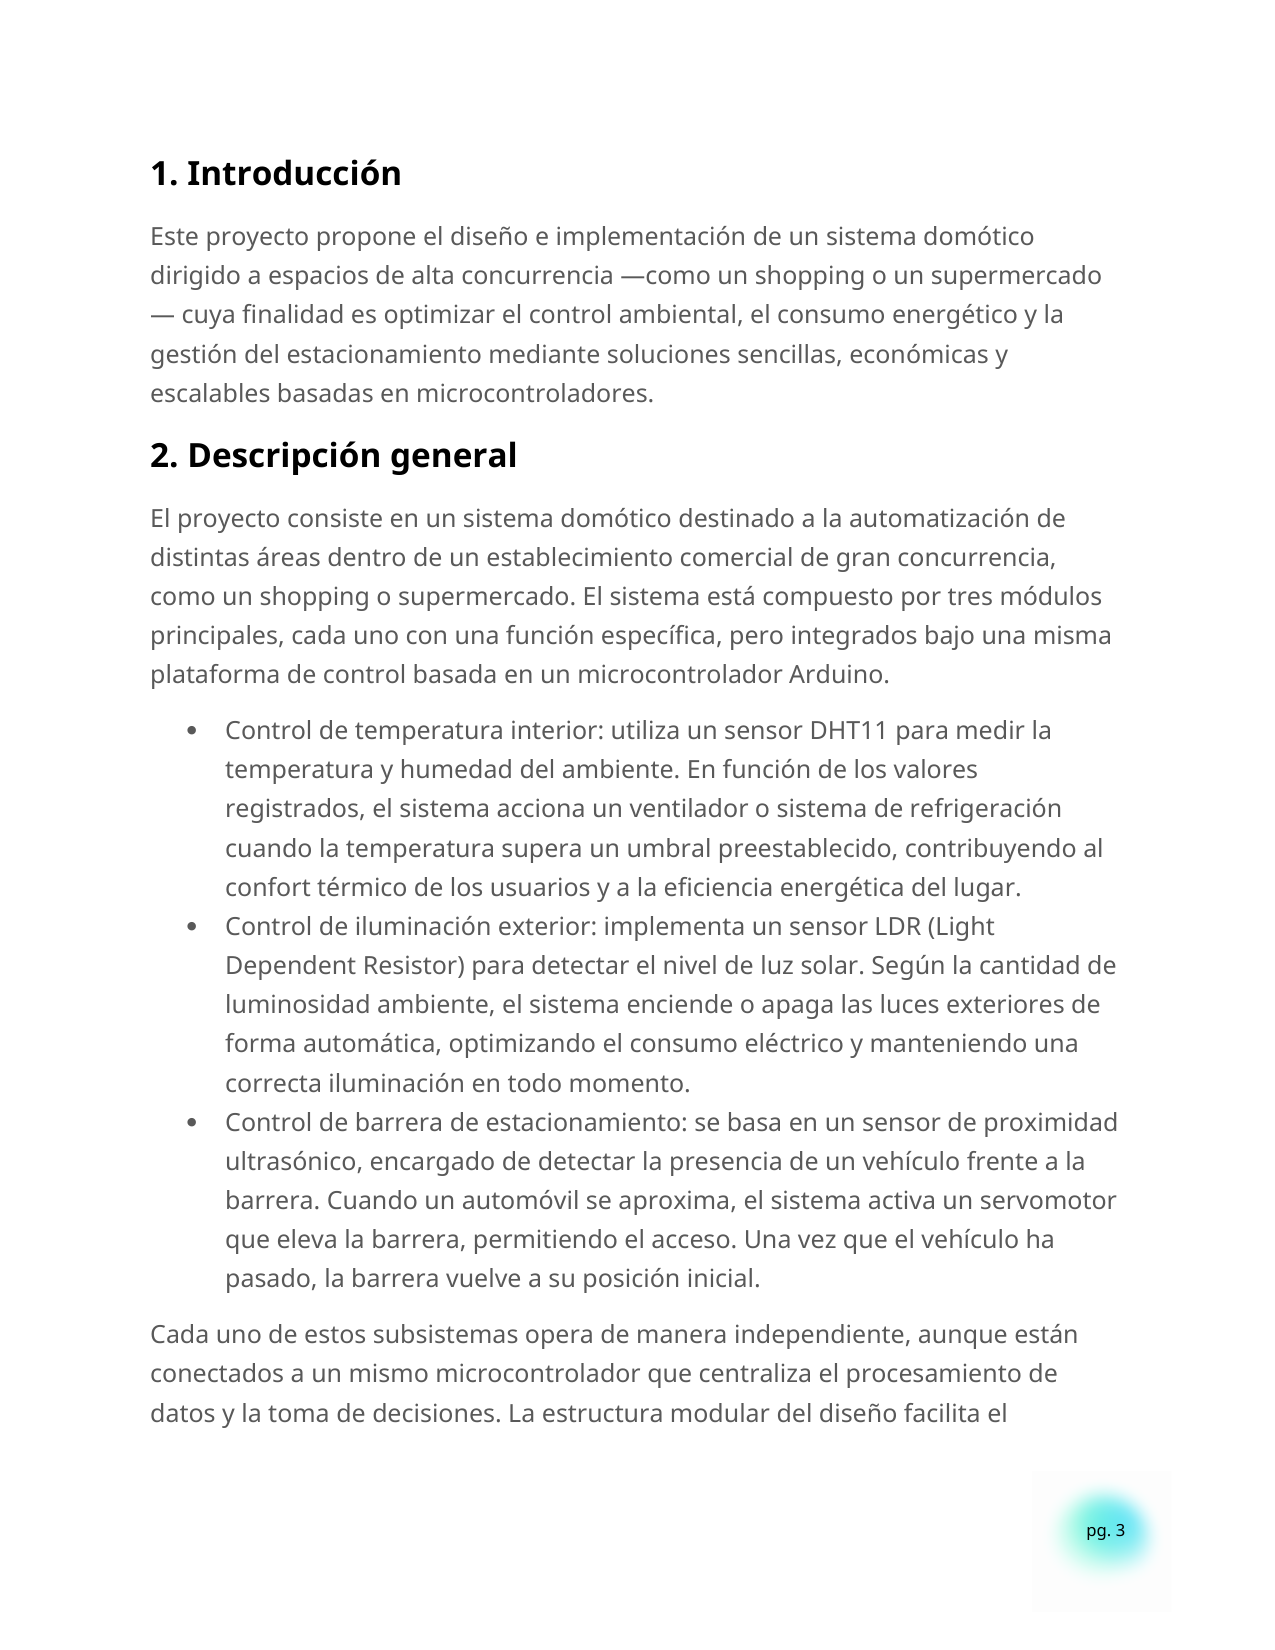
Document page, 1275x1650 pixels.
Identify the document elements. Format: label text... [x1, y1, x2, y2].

list Control de temperatura interior: utiliza un sensor DHT11 para medir la temperatura y humedad del ambiente. En función de los valores registrados, el sistema acciona un ventilador o sistema de refrigeración cuando la temperatura supera un umbral preestablecido, contribuyendo al confort térmico de los usuarios y a la eficiencia energética del lugar. [187, 713, 1125, 903]
text El proyecto consiste en un sistema domótico destinado a la automatización de distintas áreas dentro de un establecimiento comercial de gran concurrencia, como un shopping o supermercado. El sistema está compuesto por tres módulos principales, cada uno con una función específica, pero integrados bajo una misma plataforma de control basada en un microcontrolador Arduino. [150, 500, 1125, 691]
subtitle 2. Descripción general [150, 431, 1125, 477]
picture [1032, 1471, 1172, 1612]
text Este proyecto propone el diseño e implementación de un sistema domótico dirigido a espacios de alta concurrencia —como un shopping o un supermercado— cuya finalidad es optimizar el control ambiental, el consumo energético y la gestión del estacionamiento mediante soluciones sencillas, económicas y escalables basadas en microcontroladores. [150, 219, 1125, 409]
list Control de iluminación exterior: implementa un sensor LDR (Light Dependent Resistor) para detectar el nivel de luz solar. Según la cantidad de luminosidad ambiente, el sistema enciende o apaga las luces exteriores de forma automática, optimizando el consumo eléctrico y manteniendo una correcta iluminación en todo momento. [187, 908, 1125, 1099]
subtitle 1. Introducción [150, 150, 1125, 195]
list Control de barrera de estacionamiento: se basa en un sensor de proximidad ultrasónico, encargado de detectar la presencia de un vehículo frente a la barrera. Cuando un automóvil se aproxima, el sistema activa un servomotor que eleva la barrera, permitiendo el acceso. Una vez que el vehículo ha pasado, la barrera vuelve a su posición inicial. [187, 1104, 1125, 1295]
